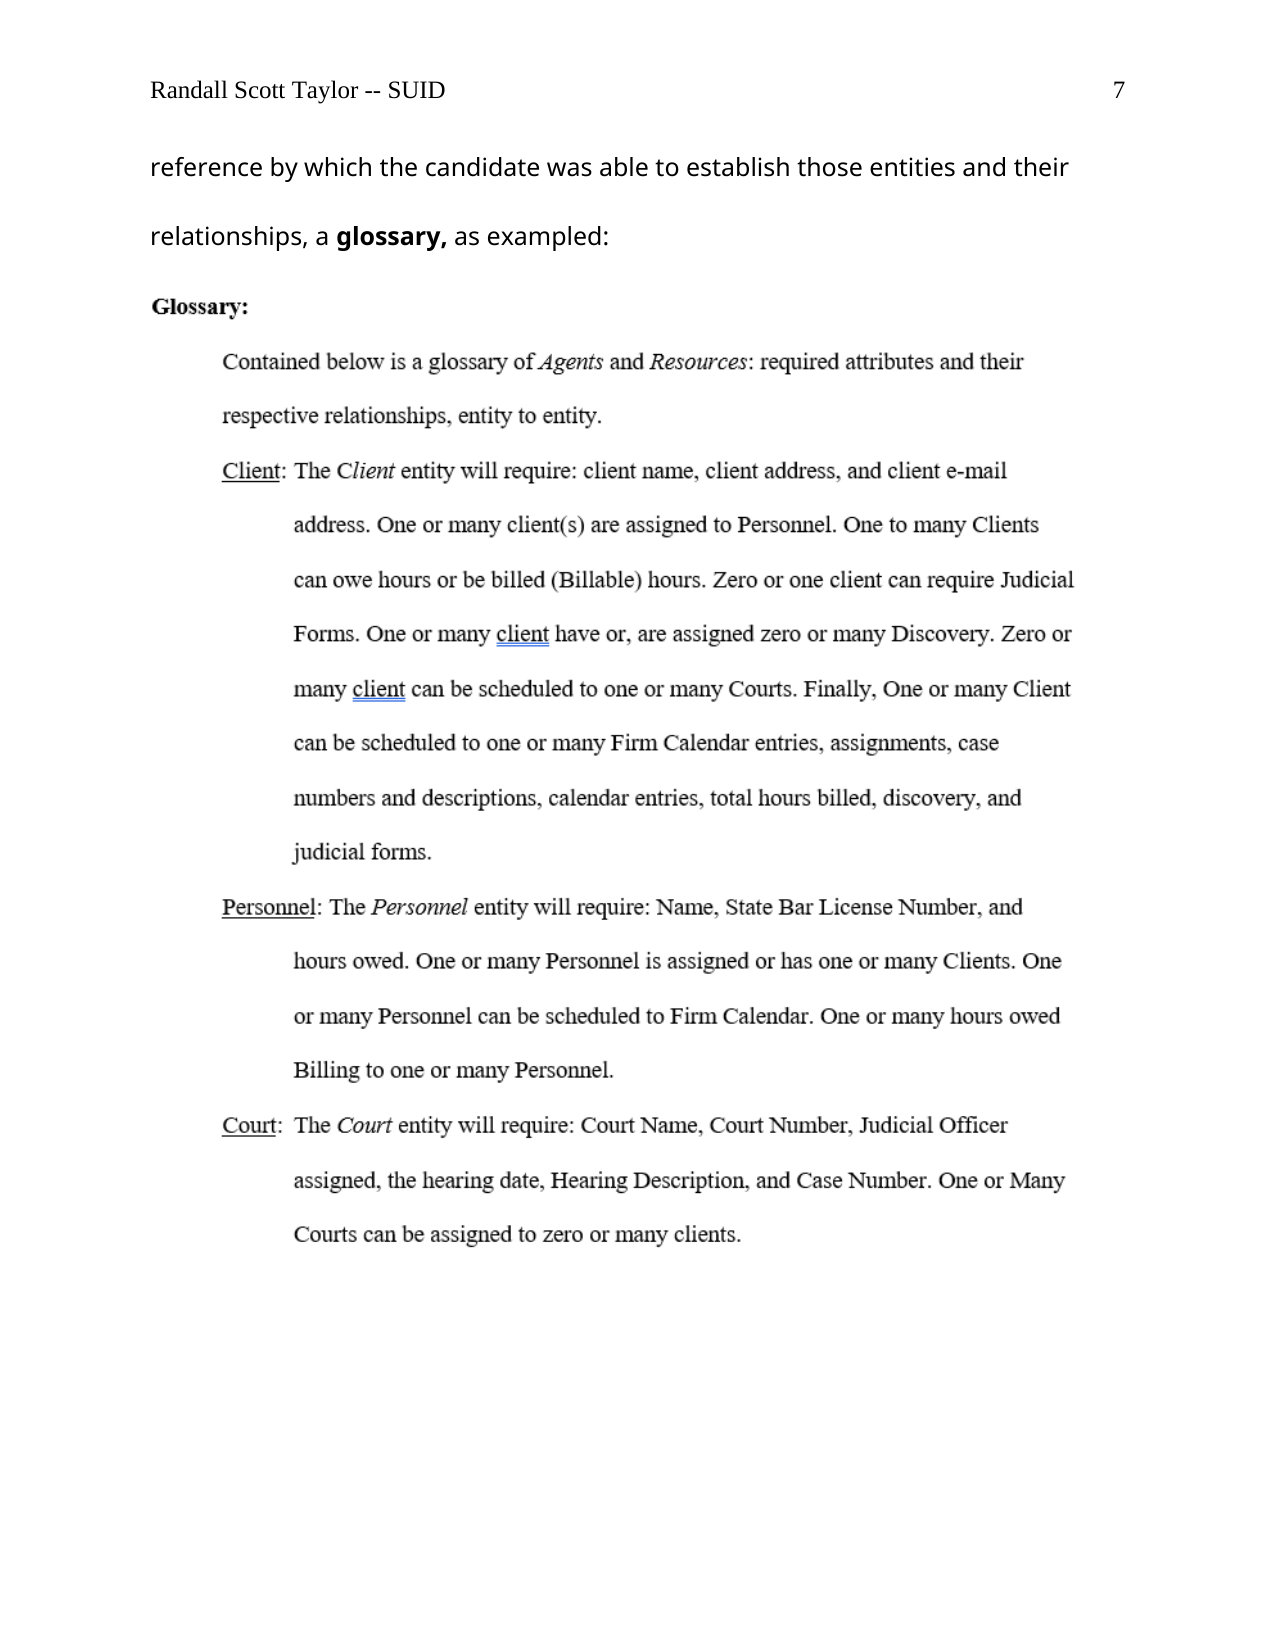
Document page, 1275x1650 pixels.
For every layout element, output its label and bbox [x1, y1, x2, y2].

text [150, 150, 1125, 252]
picture [150, 286, 1125, 1260]
